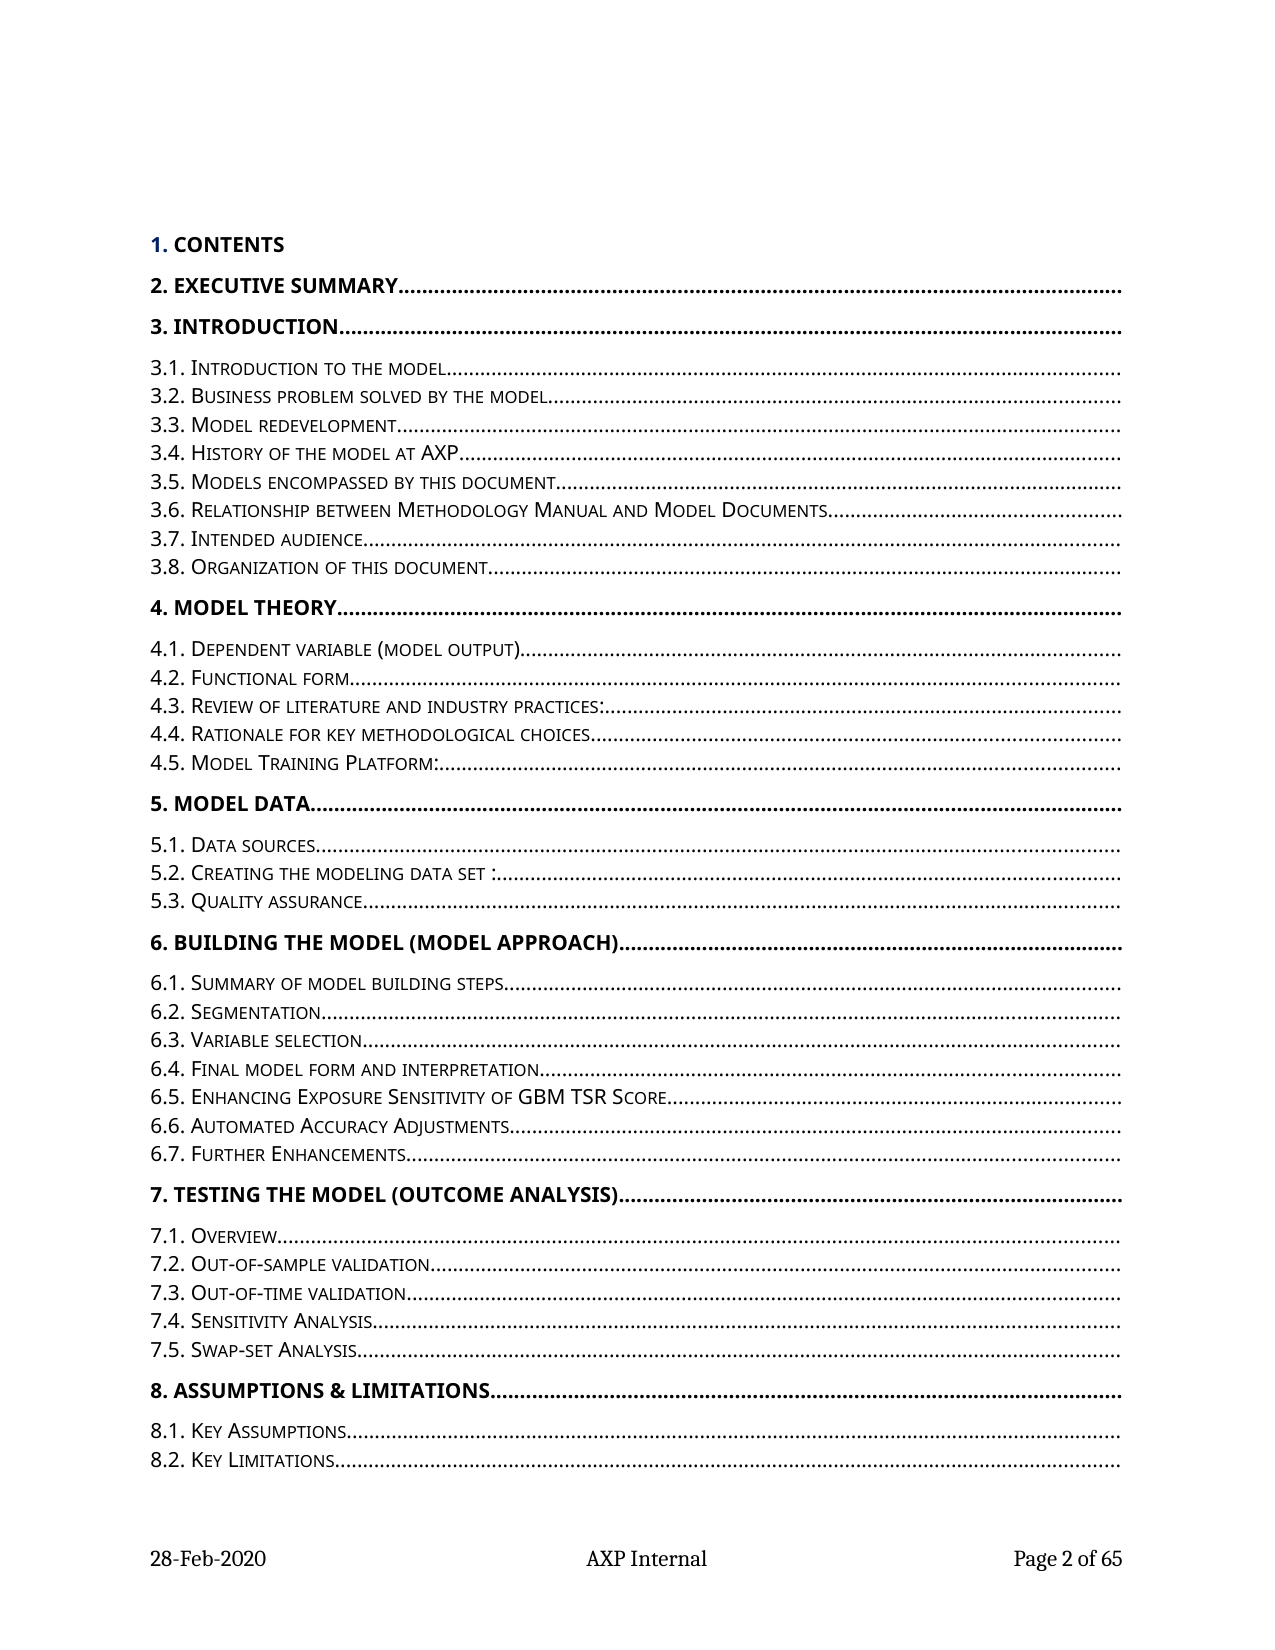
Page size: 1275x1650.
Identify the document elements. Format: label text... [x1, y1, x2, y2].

list CONTENTS [150, 230, 1218, 259]
text 7.1. Overview [150, 1221, 1218, 1249]
text 3.8. Organization of this document [150, 552, 1218, 581]
text 4.1. Dependent variable (model output) [150, 634, 1218, 663]
text 7.2. Out-of-sample validation [150, 1249, 1218, 1278]
text 8.2. Key Limitations [150, 1445, 1218, 1473]
text 3. Introduction [150, 312, 1218, 341]
text 7. Testing the Model (Outcome Analysis) [150, 1180, 1218, 1208]
text 5.3. Quality assurance [150, 887, 1218, 915]
text 3.7. Intended audience [150, 524, 1218, 552]
text 4.4. Rationale for key methodological choices [150, 719, 1218, 748]
text 4.2. Functional form [150, 663, 1218, 691]
text 6.3. Variable selection [150, 1025, 1218, 1054]
text 3.2. Business problem solved by the model [150, 382, 1218, 410]
text 8. Assumptions & Limitations [150, 1376, 1218, 1404]
text 3.1. Introduction to the model [150, 353, 1218, 382]
text 6.1. Summary of model building steps [150, 968, 1218, 997]
text 7.4. Sensitivity Analysis [150, 1306, 1218, 1335]
text 4.5. Model Training Platform: [150, 748, 1218, 776]
text 6.6. Automated Accuracy Adjustments [150, 1111, 1218, 1139]
text 6.7. Further Enhancements [150, 1139, 1218, 1168]
text 5.2. Creating the modeling data set : [150, 858, 1218, 887]
text 5. Model Data [150, 789, 1218, 817]
text 4.3. Review of literature and industry practices: [150, 691, 1218, 719]
text 6.2. Segmentation [150, 997, 1218, 1025]
text 5.1. Data sources [150, 830, 1218, 858]
text 2. Executive Summary [150, 271, 1218, 300]
text 3.3. Model redevelopment [150, 410, 1218, 438]
text 6.5. Enhancing Exposure Sensitivity of GBM TSR Score [150, 1082, 1218, 1111]
text 3.5. Models encompassed by this document [150, 467, 1218, 495]
text 3.6. Relationship between Methodology Manual and Model Documents [150, 495, 1218, 524]
text 6. Building the Model (Model Approach) [150, 928, 1218, 956]
text 7.5. Swap-set Analysis [150, 1335, 1218, 1363]
text 7.3. Out-of-time validation [150, 1278, 1218, 1306]
text 8.1. Key Assumptions [150, 1417, 1218, 1445]
text 6.4. Final model form and interpretation [150, 1054, 1218, 1082]
text 3.4. History of the model at AXP [150, 438, 1218, 467]
text 4. Model Theory [150, 593, 1218, 622]
